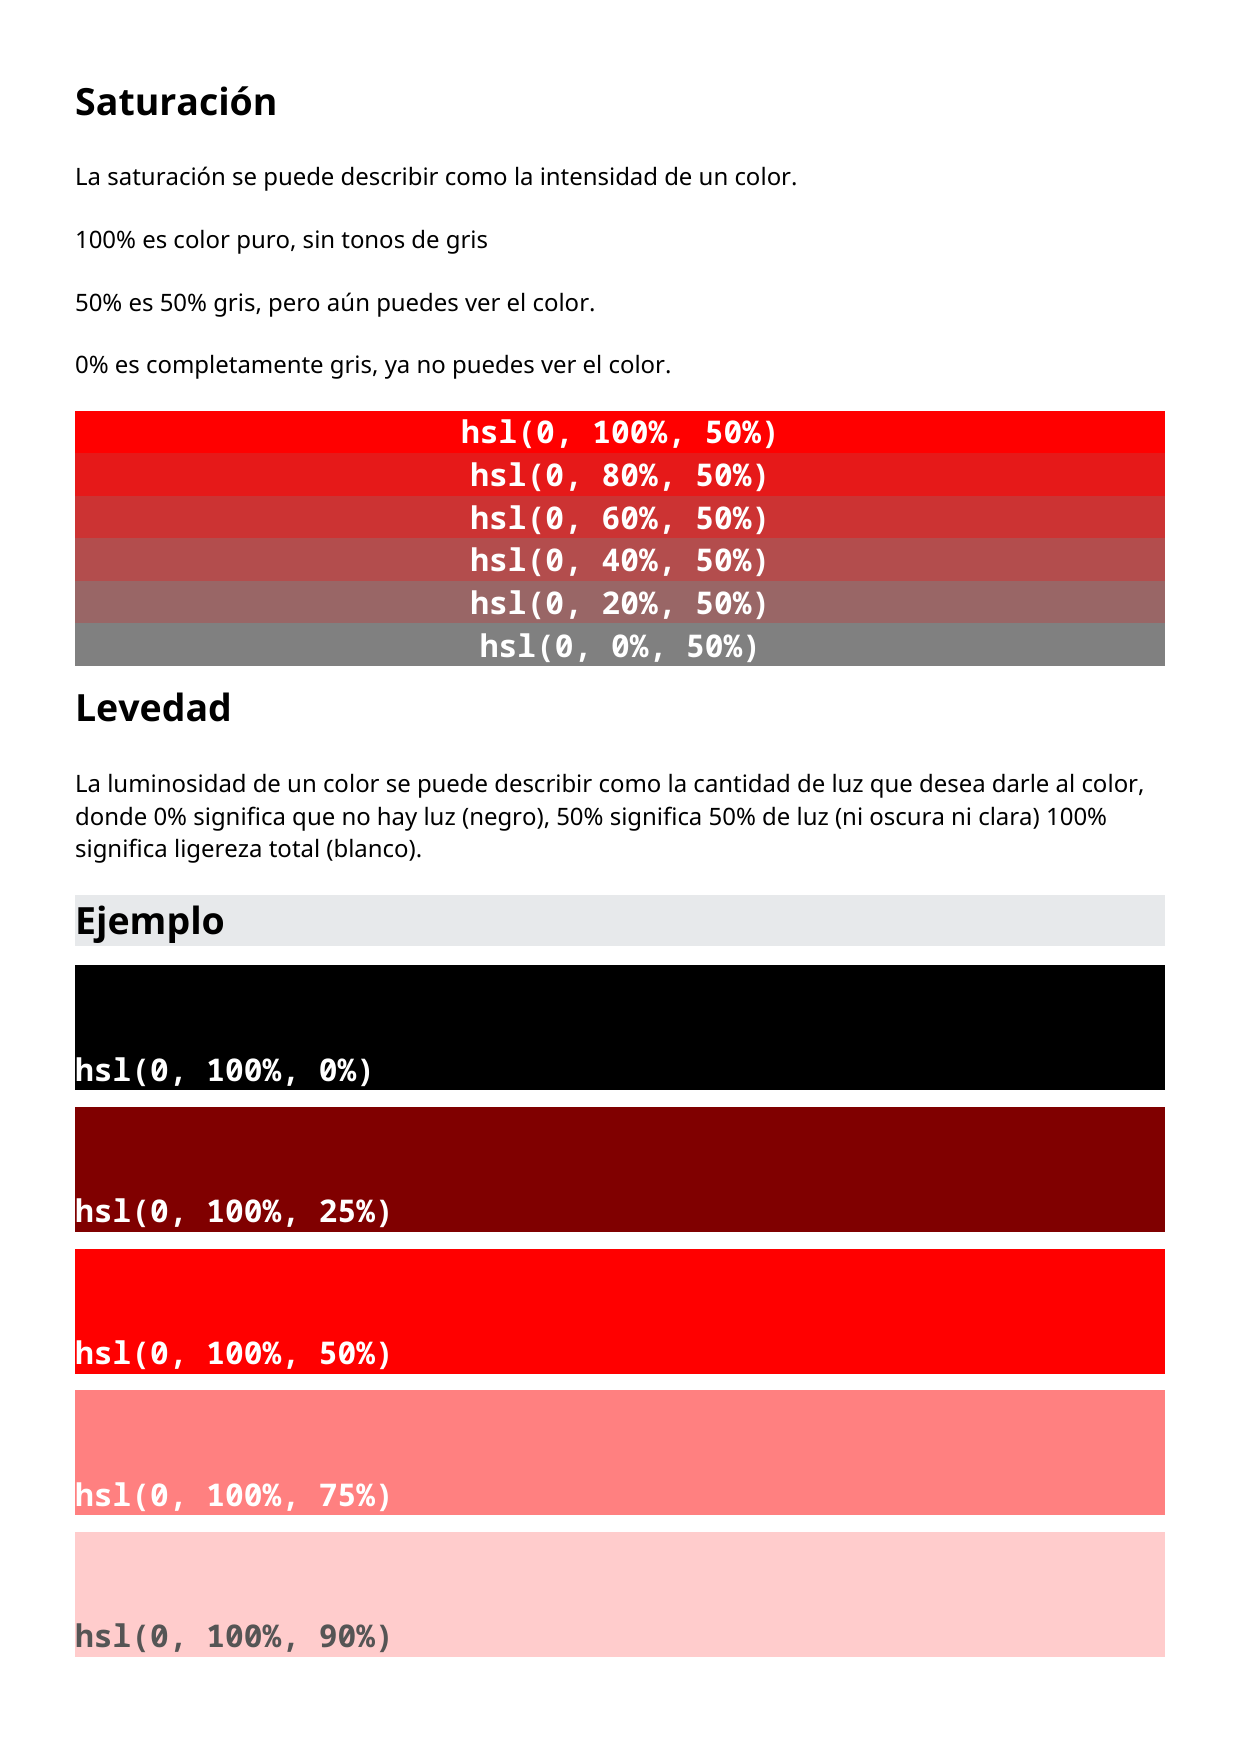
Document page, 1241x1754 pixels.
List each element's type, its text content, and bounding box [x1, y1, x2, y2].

subtitle Ejemplo [75, 895, 1165, 946]
subtitle Saturación [75, 75, 1165, 126]
text hsl(0, 100%, 90%) [75, 1532, 1165, 1657]
text hsl(0, 40%, 50%) [75, 538, 1165, 581]
text hsl(0, 100%, 0%) [75, 965, 1165, 1090]
text 50% es 50% gris, pero aún puedes ver el color. [75, 285, 1165, 318]
text hsl(0, 80%, 50%) [75, 453, 1165, 496]
text hsl(0, 0%, 50%) [75, 623, 1165, 666]
text La luminosidad de un color se puede describir como la cantidad de luz que desea darle al color, donde 0% significa que no hay luz (negro), 50% significa 50% de luz (ni oscura ni clara) 100% significa ligereza total (blanco). [75, 767, 1165, 865]
text hsl(0, 20%, 50%) [75, 581, 1165, 623]
text hsl(0, 60%, 50%) [75, 496, 1165, 538]
text hsl(0, 100%, 50%) [75, 411, 1165, 453]
text hsl(0, 100%, 25%) [75, 1107, 1165, 1232]
text 100% es color puro, sin tonos de gris [75, 223, 1165, 255]
text La saturación se puede describir como la intensidad de un color. [75, 160, 1165, 193]
text hsl(0, 100%, 50%) [75, 1249, 1165, 1374]
text hsl(0, 100%, 75%) [75, 1390, 1165, 1515]
subtitle Levedad [75, 682, 1165, 733]
text 0% es completamente gris, ya no puedes ver el color. [75, 348, 1165, 381]
